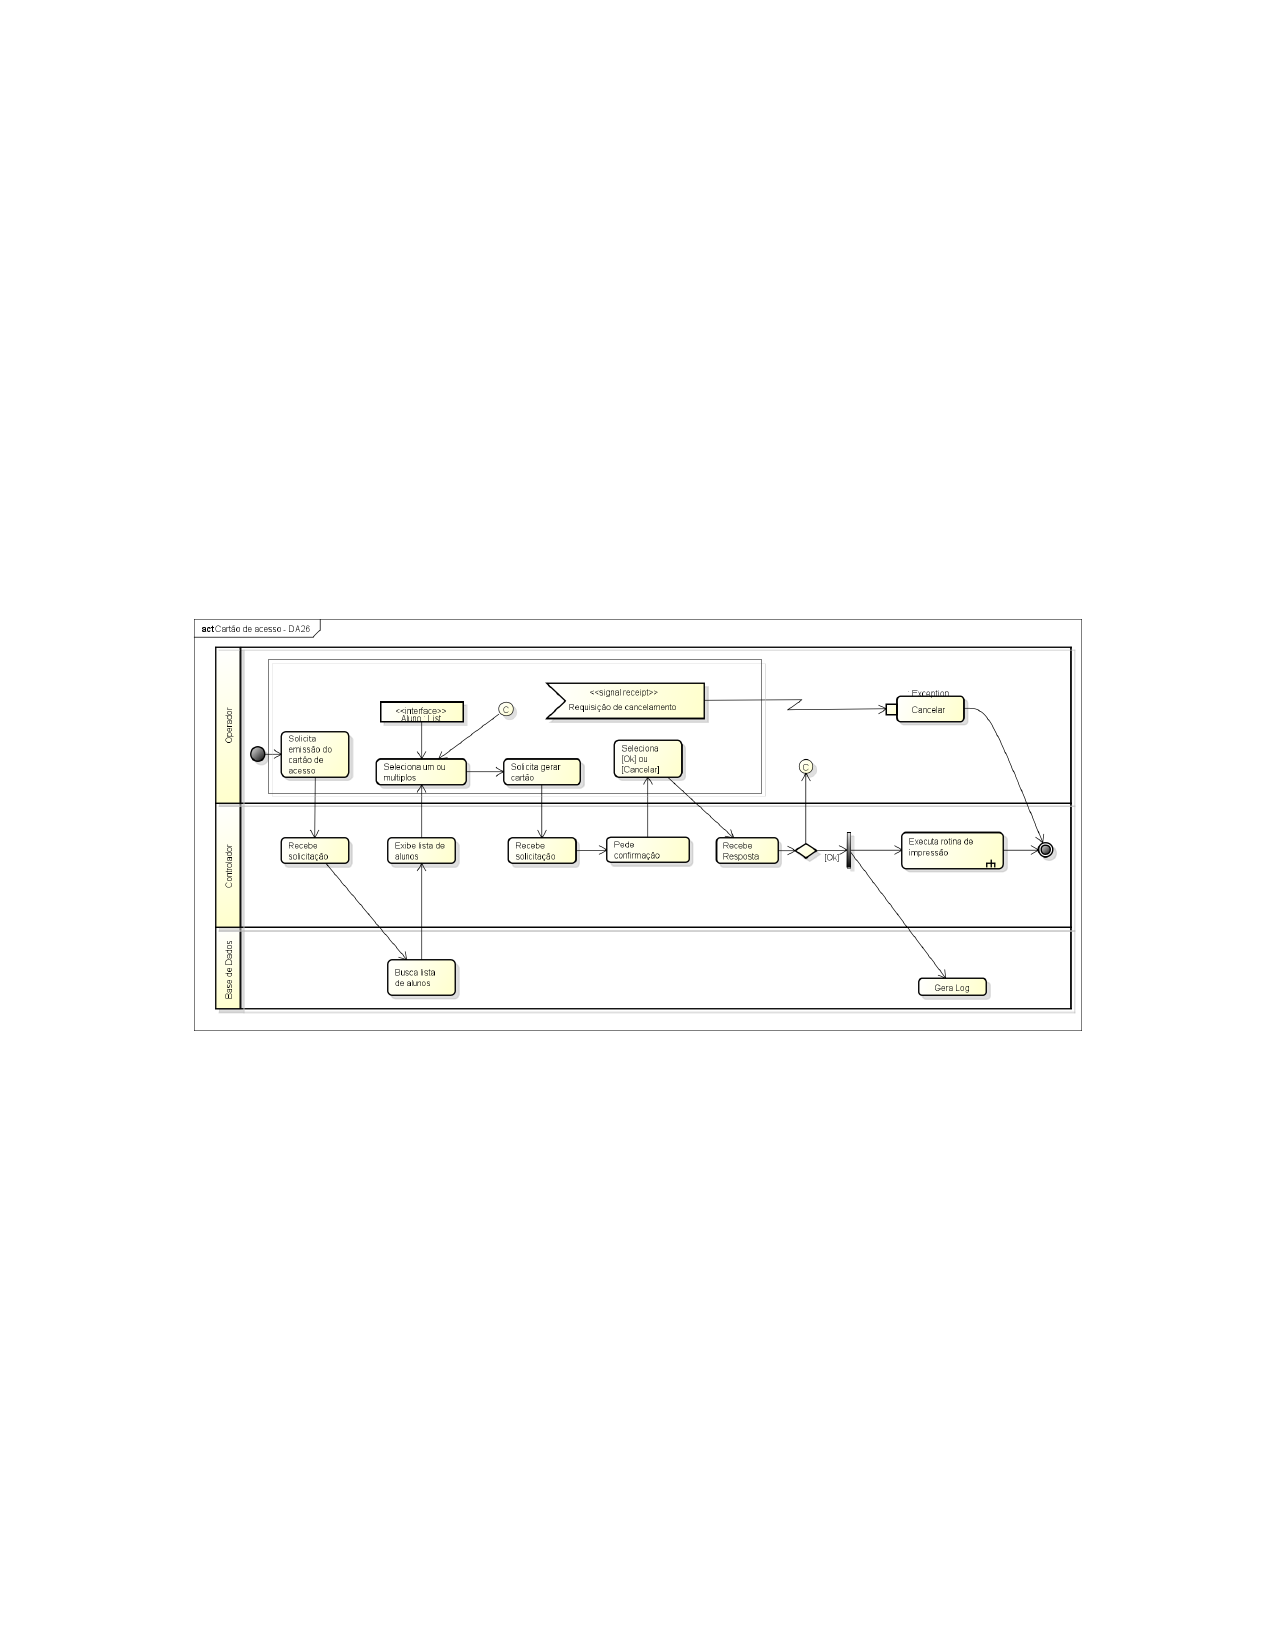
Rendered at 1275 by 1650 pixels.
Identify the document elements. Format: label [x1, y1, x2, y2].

picture [187, 612, 1088, 1037]
